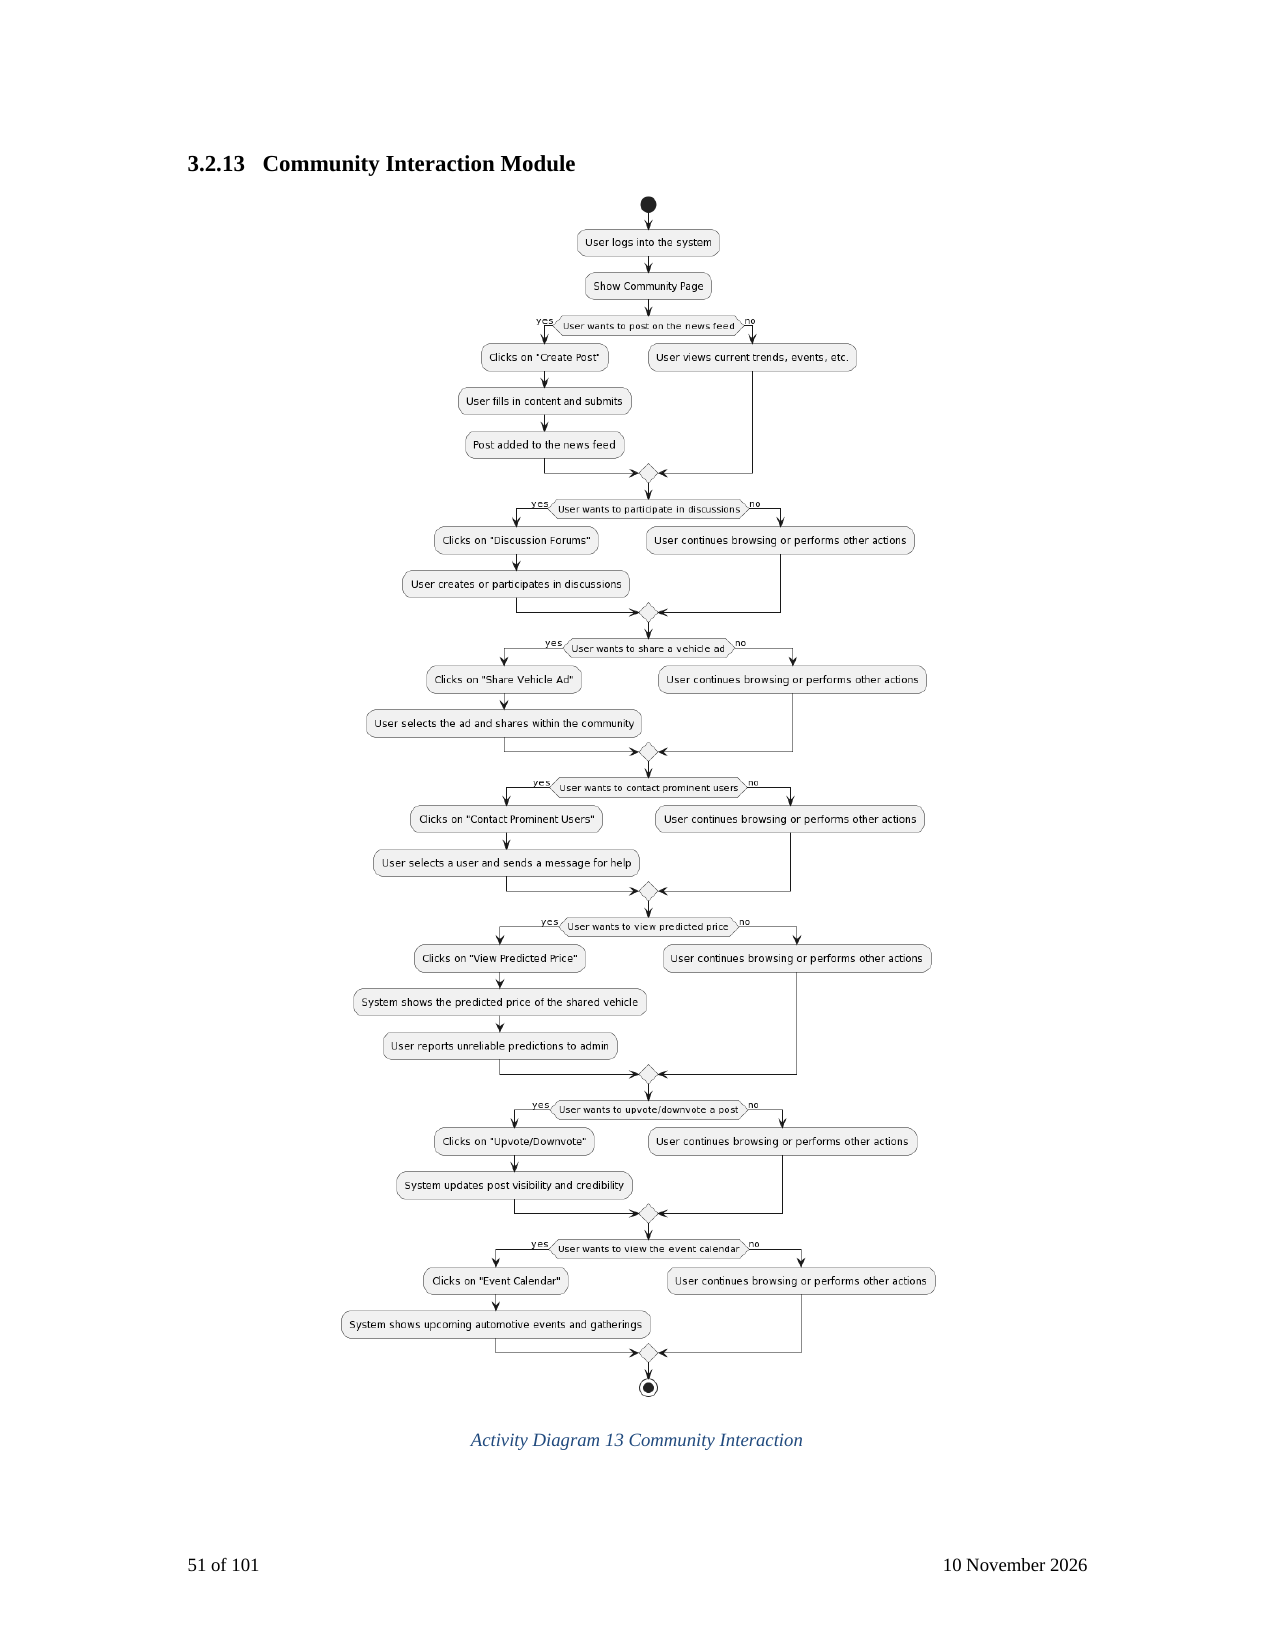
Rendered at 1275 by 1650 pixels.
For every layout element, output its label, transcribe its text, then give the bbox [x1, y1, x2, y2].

picture [332, 188, 943, 1404]
text Activity Diagram 13 Community Interaction [187, 1428, 1087, 1450]
subtitle Community Interaction Module [187, 150, 1087, 176]
